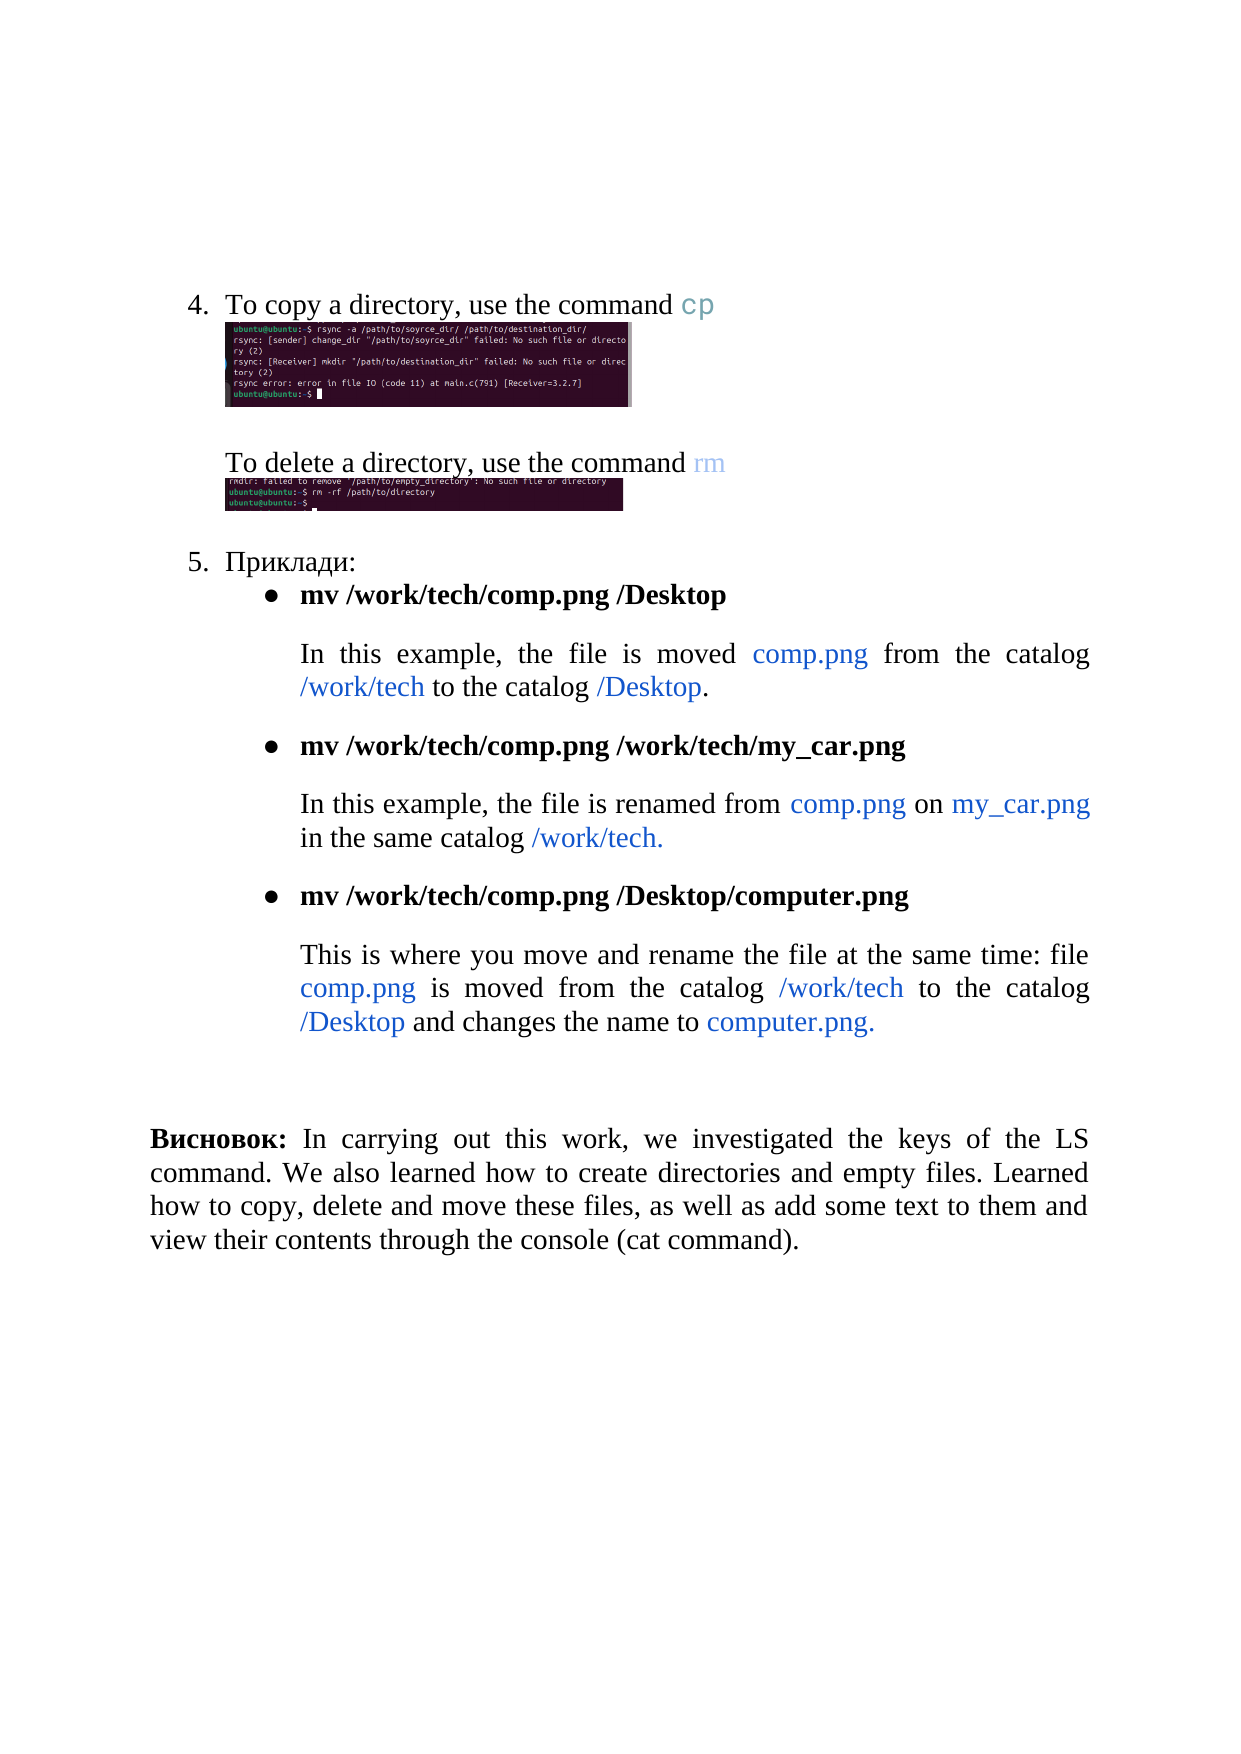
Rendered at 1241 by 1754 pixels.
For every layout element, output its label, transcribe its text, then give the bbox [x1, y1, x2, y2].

text In this example, the file is moved comp.png from the catalog /work/tech to the catalog /Desktop. [300, 636, 1090, 703]
text To delete a directory, use the command rm [225, 445, 1090, 479]
text In this example, the file is renamed from comp.png on my_car.png in the same catalog /work/tech. [300, 786, 1090, 853]
picture [225, 478, 624, 511]
list To copy a directory, use the command cp [187, 284, 1090, 323]
list mv /work/tech/comp.png /work/tech/my_car.png [262, 728, 1090, 761]
list mv /work/tech/comp.png /Desktop [262, 577, 1090, 611]
text This is where you move and rename the file at the same time: file comp.png is moved from the catalog /work/tech to the catalog /Desktop and changes the name to computer.png. [300, 937, 1090, 1038]
picture [225, 322, 632, 407]
list mv /work/tech/comp.png /Desktop/computer.png [262, 878, 1090, 912]
list Приклади: [187, 544, 1090, 577]
text Висновок: In carrying out this work, we investigated the keys of the LS command. We also learned how to create directories and empty files. Learned how to copy, delete and move these files, as well as add some text to them and view their contents through the console (cat command). [150, 1121, 1090, 1255]
